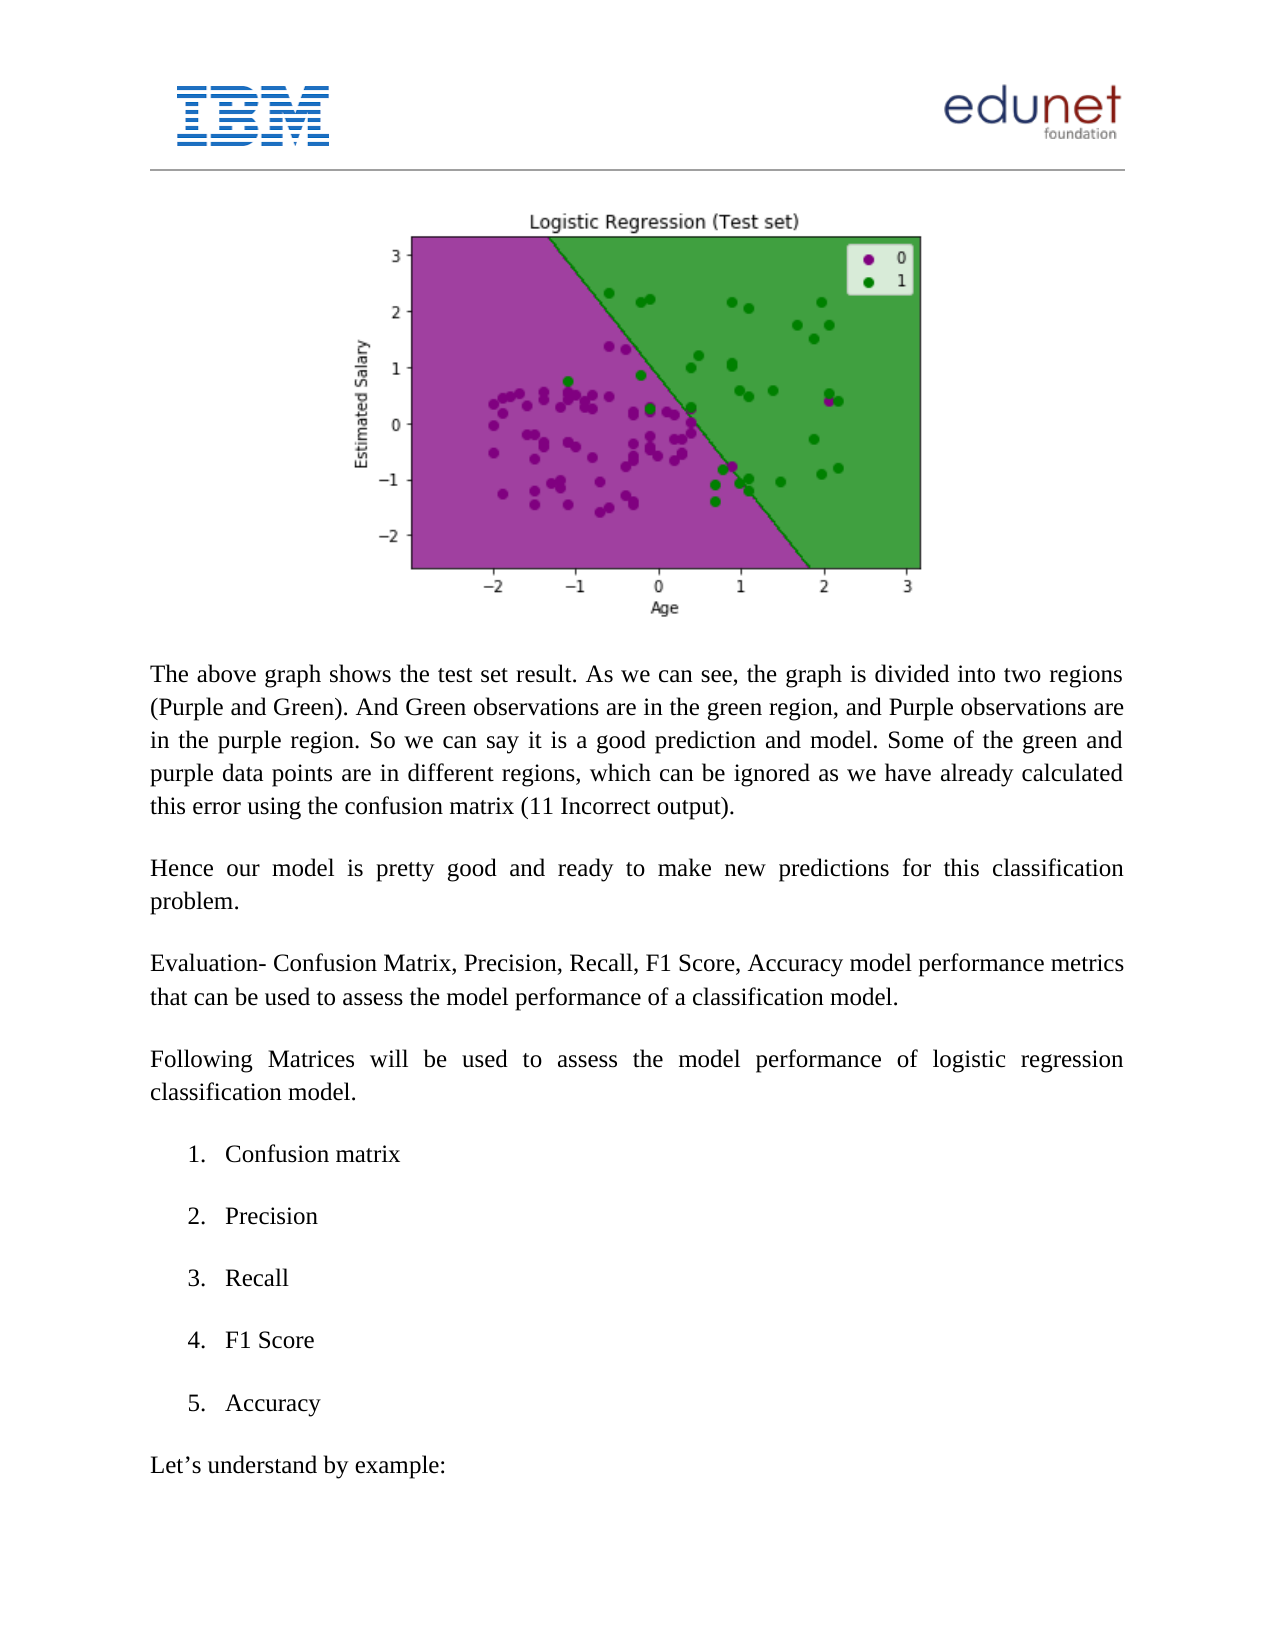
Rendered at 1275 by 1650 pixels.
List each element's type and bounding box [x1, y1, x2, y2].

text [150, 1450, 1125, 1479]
picture [346, 203, 929, 626]
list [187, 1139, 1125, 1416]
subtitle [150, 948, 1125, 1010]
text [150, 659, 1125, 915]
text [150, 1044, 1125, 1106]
